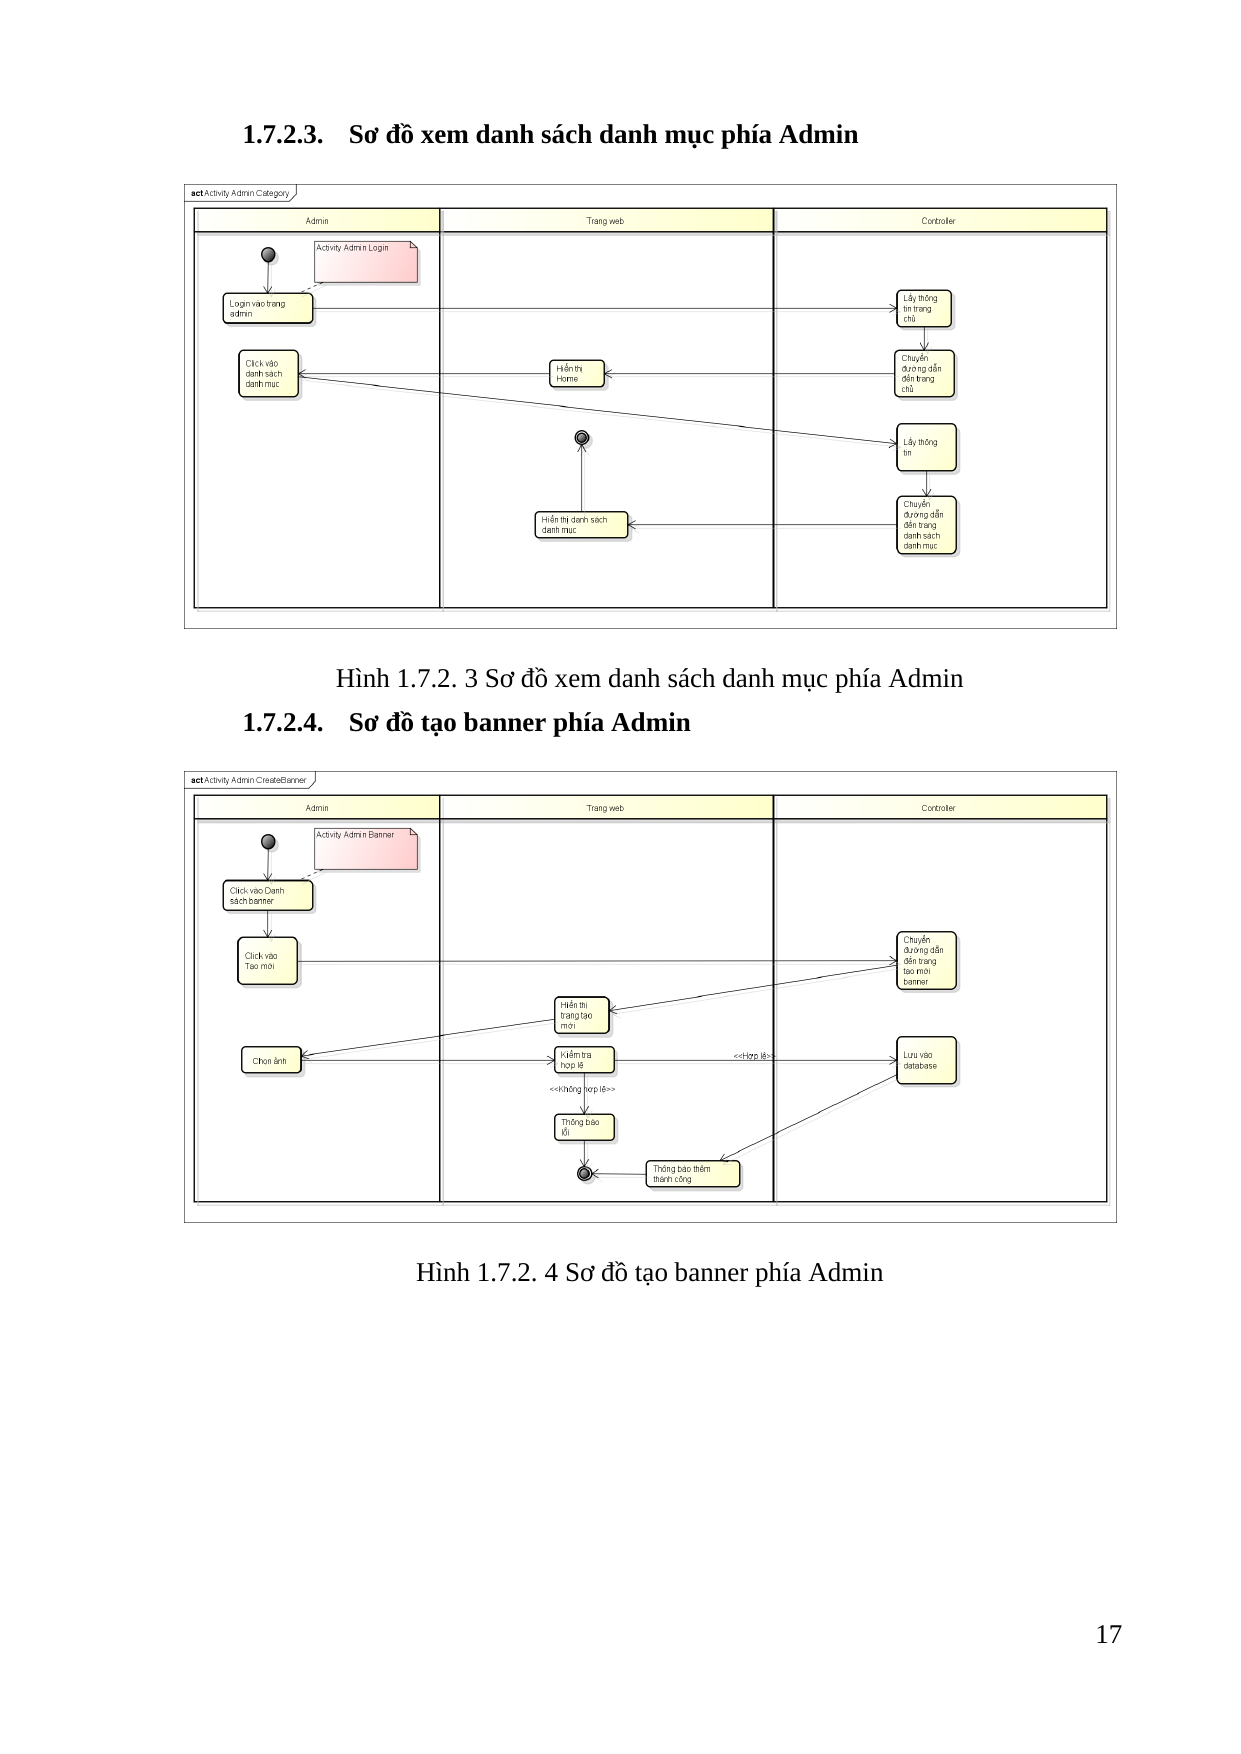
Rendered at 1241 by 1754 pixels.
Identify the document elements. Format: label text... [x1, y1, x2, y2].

text Hình 1.7.2. 3 Sơ đồ xem danh sách danh mục phía Admin [177, 662, 1122, 693]
picture [177, 765, 1123, 1229]
subtitle Sơ đồ tạo banner phía Admin [242, 706, 1122, 737]
text Hình 1.7.2. 4 Sơ đồ tạo banner phía Admin [177, 1256, 1122, 1287]
subtitle Sơ đồ xem danh sách danh mục phía Admin [242, 118, 1122, 149]
picture [177, 177, 1123, 635]
